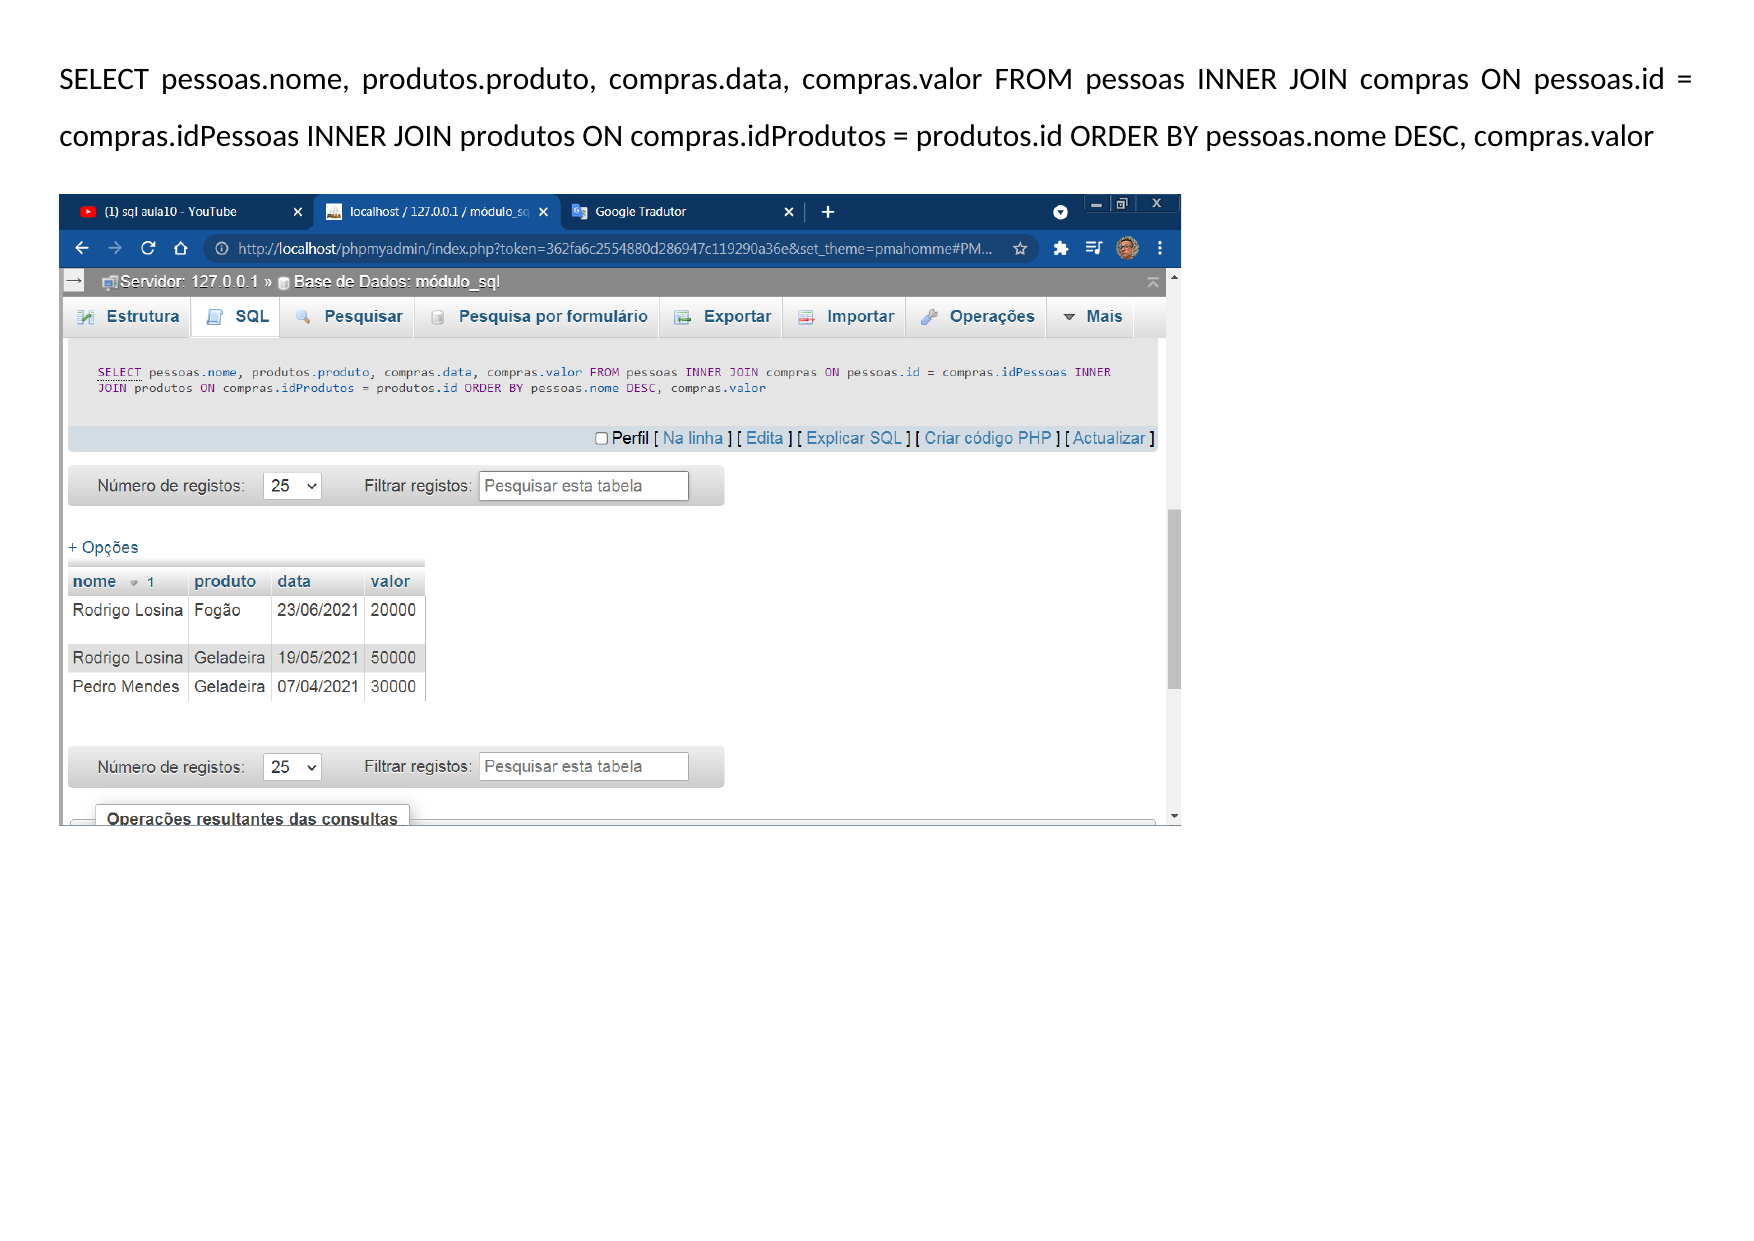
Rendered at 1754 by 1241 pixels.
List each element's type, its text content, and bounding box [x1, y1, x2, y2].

picture [59, 194, 1182, 826]
text SELECT pessoas.nome, produtos.produto, compras.data, compras.valor FROM pessoas INNER JOIN compras ON pessoas.id = compras.idPessoas INNER JOIN produtos ON compras.idProdutos = produtos.id ORDER BY pessoas.nome DESC, compras.valor [59, 59, 1695, 154]
